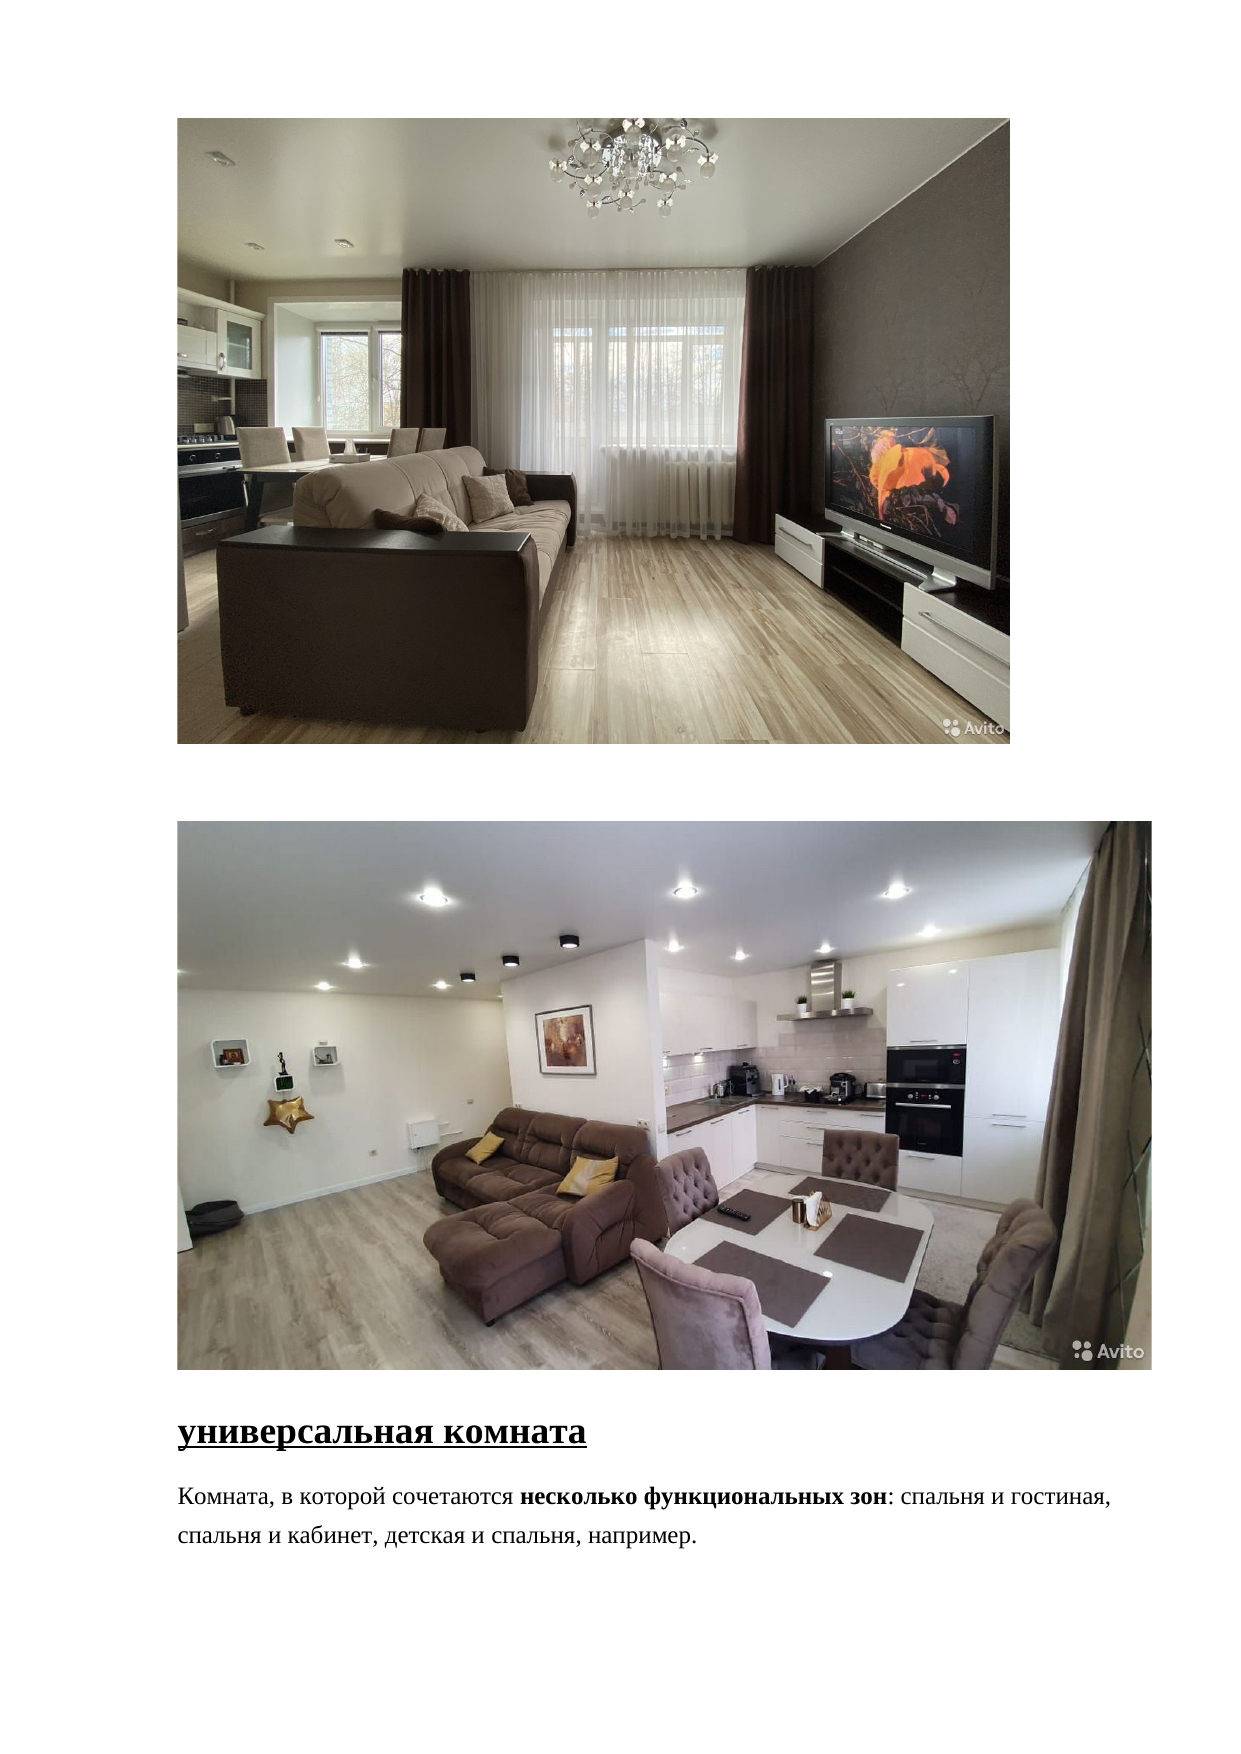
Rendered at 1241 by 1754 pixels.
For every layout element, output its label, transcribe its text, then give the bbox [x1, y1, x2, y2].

text универсальная комната [177, 1408, 1152, 1452]
picture [177, 821, 1152, 1370]
picture [177, 118, 1010, 744]
text Комната, в которой сочетаются несколько функциональных зон: спальня и гостиная, спальня и кабинет, детская и спальня, например. [177, 1481, 1152, 1548]
